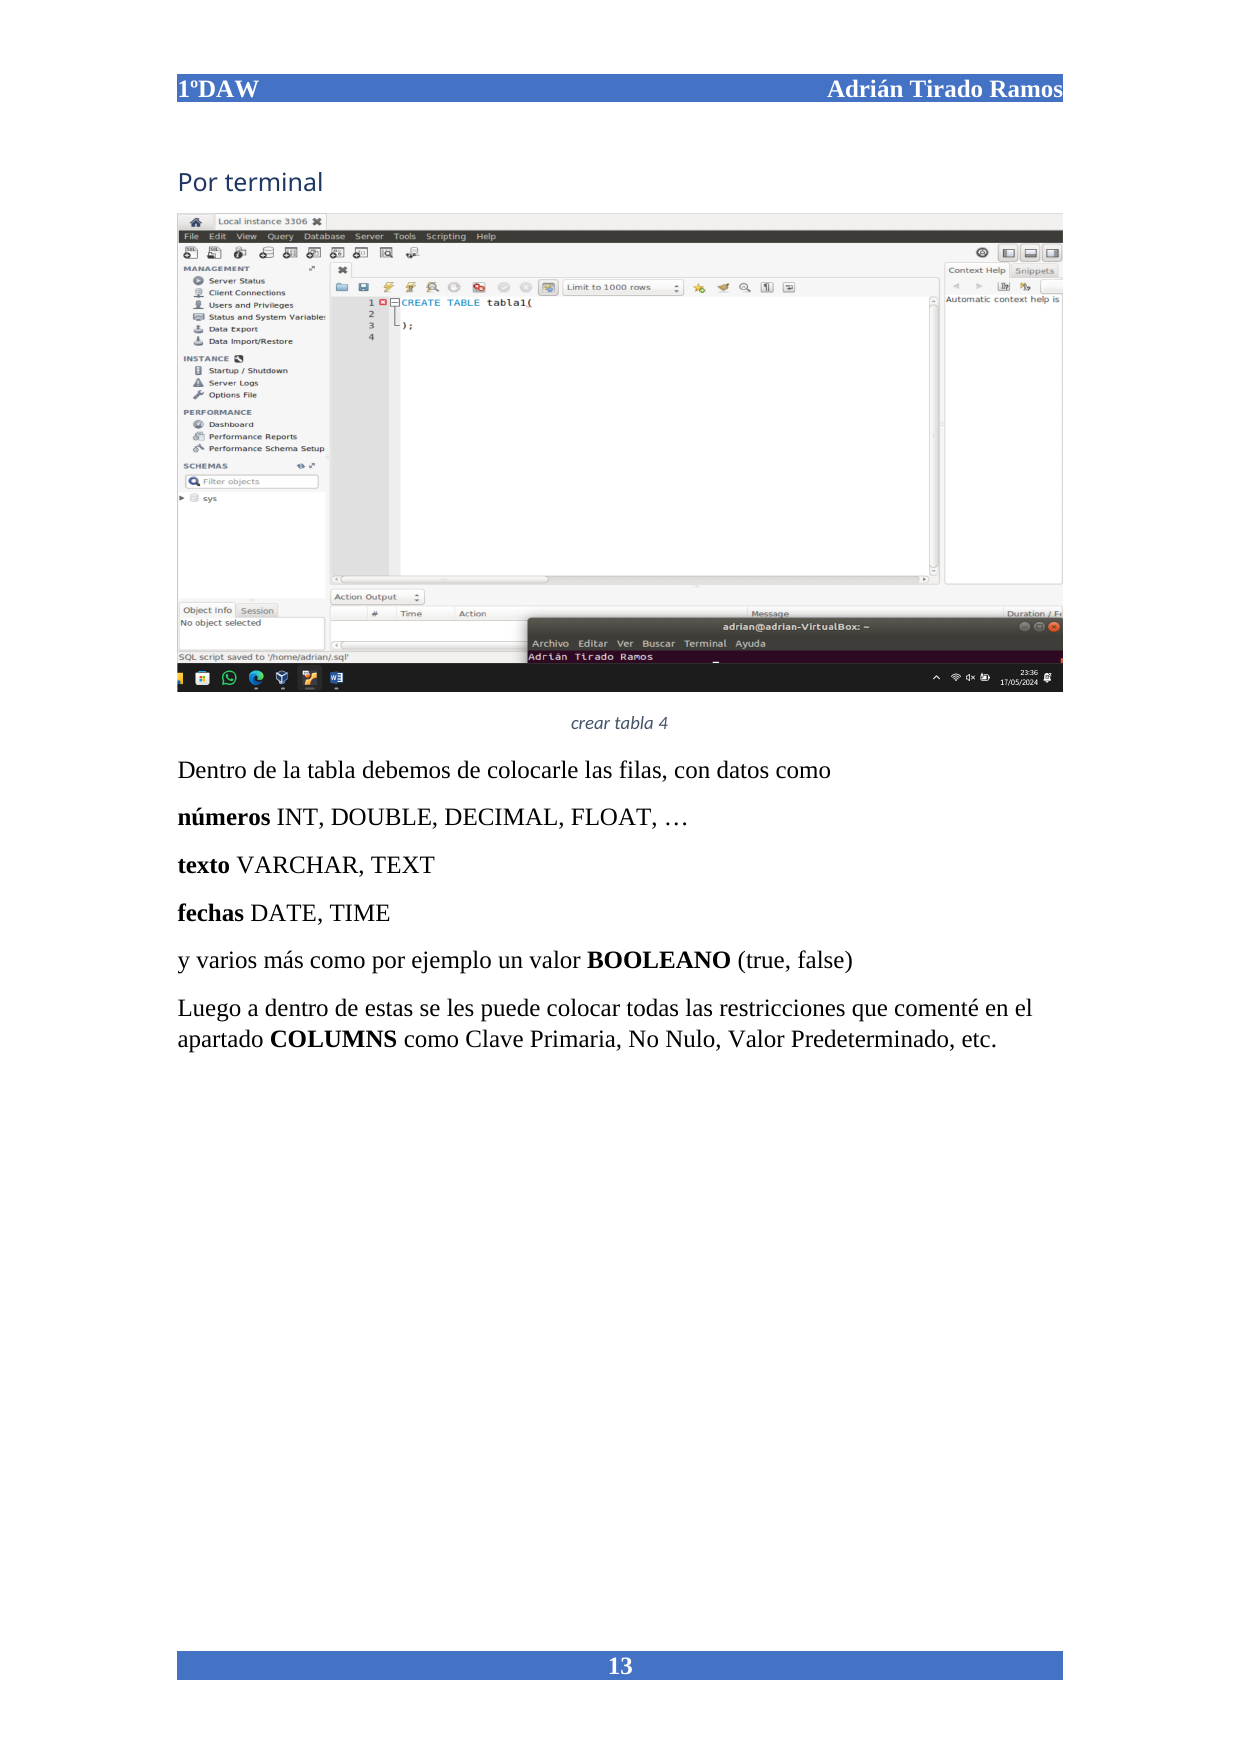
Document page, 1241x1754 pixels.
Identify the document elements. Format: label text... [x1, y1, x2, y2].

text fechas DATE, TIME [177, 898, 1063, 927]
text Dentro de la tabla debemos de colocarle las filas, con datos como [177, 755, 1063, 783]
text texto VARCHAR, TEXT [177, 850, 1063, 879]
text Luego a dentro de estas se les puede colocar todas las restricciones que comenté en el apartado COLUMNS como Clave Primaria, No Nulo, Valor Predeterminado, etc. [177, 993, 1063, 1053]
picture [177, 213, 1063, 692]
text números INT, DOUBLE, DECIMAL, FLOAT, … [177, 802, 1063, 831]
text y varios más como por ejemplo un valor BOOLEANO (true, false) [177, 946, 1063, 974]
subtitle Por terminal [177, 164, 1063, 198]
